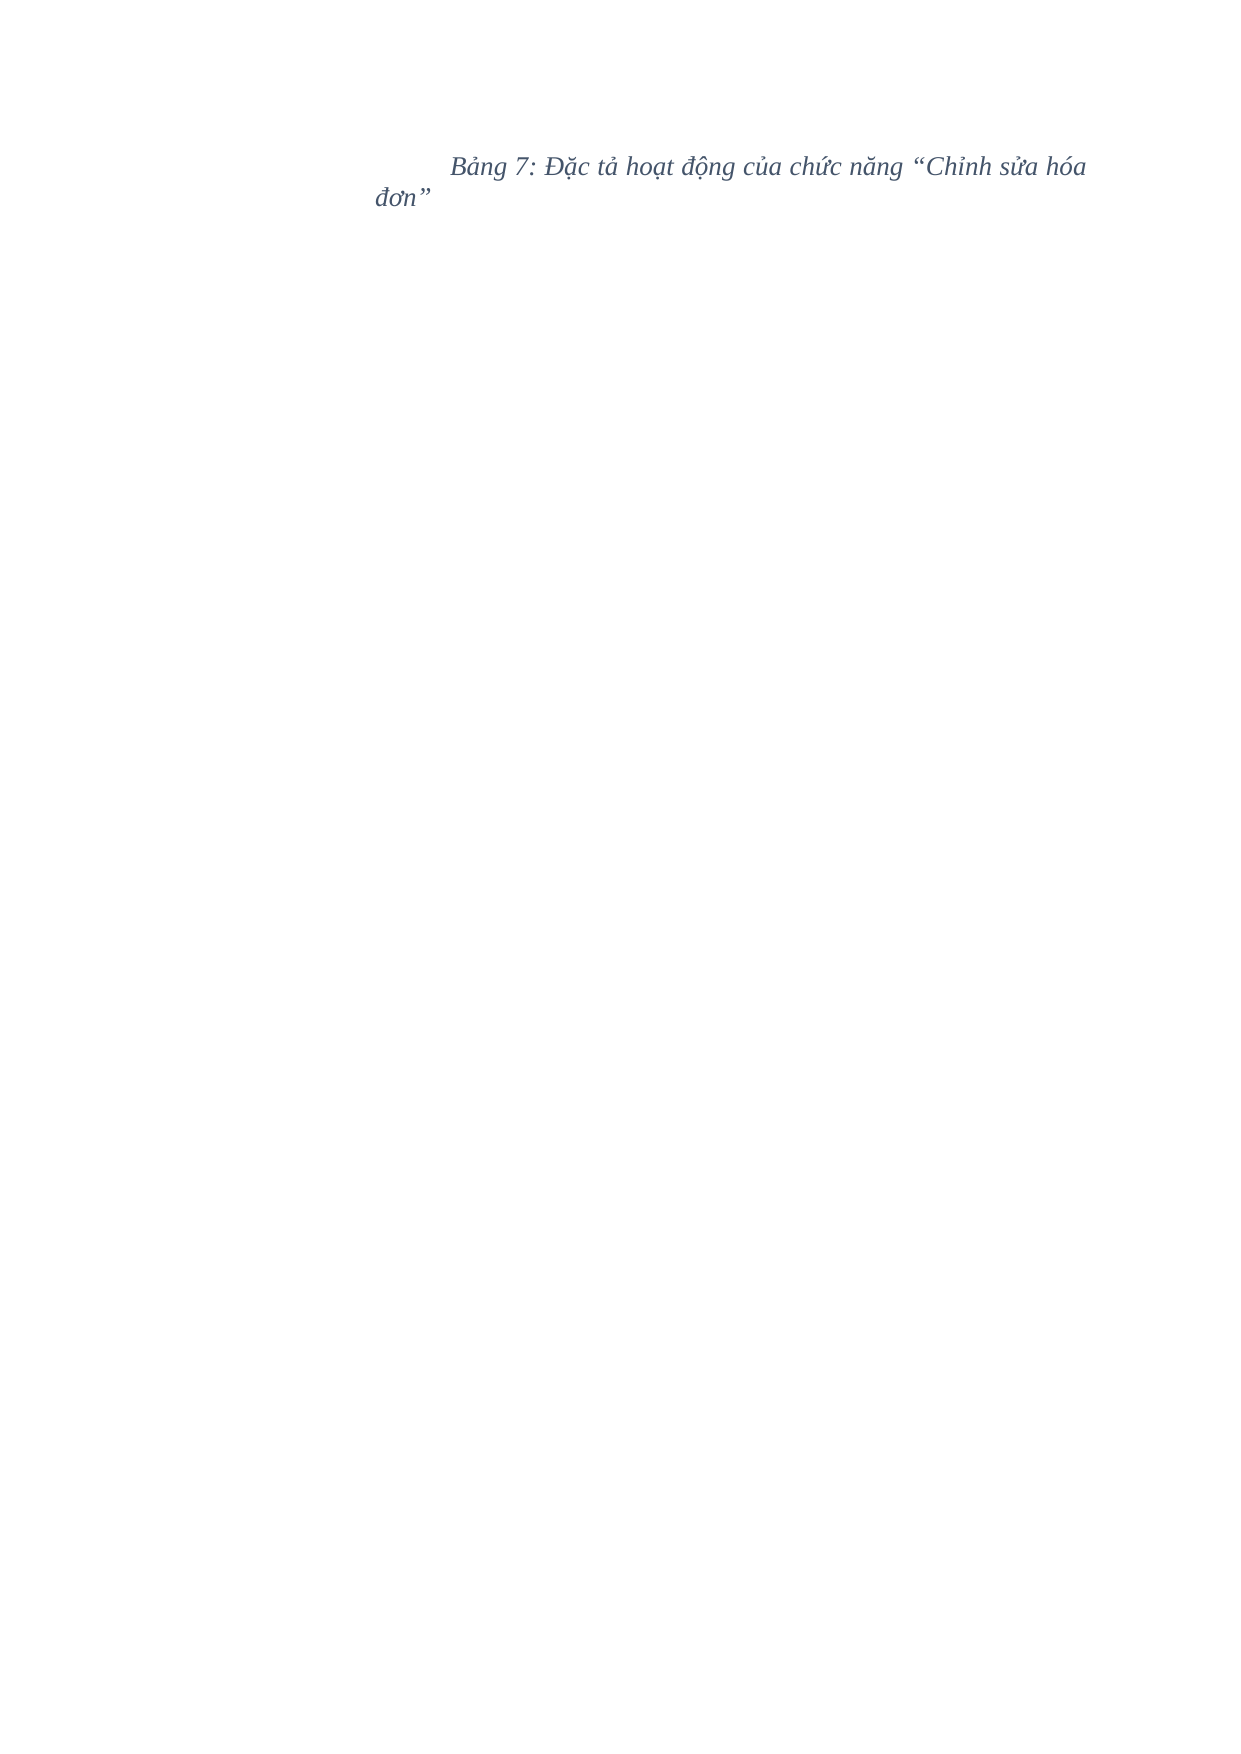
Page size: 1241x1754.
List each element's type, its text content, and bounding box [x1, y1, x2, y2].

text Bảng 7: Đặc tả hoạt động của chức năng “Chỉnh sửa hóa đơn” [375, 150, 1090, 212]
